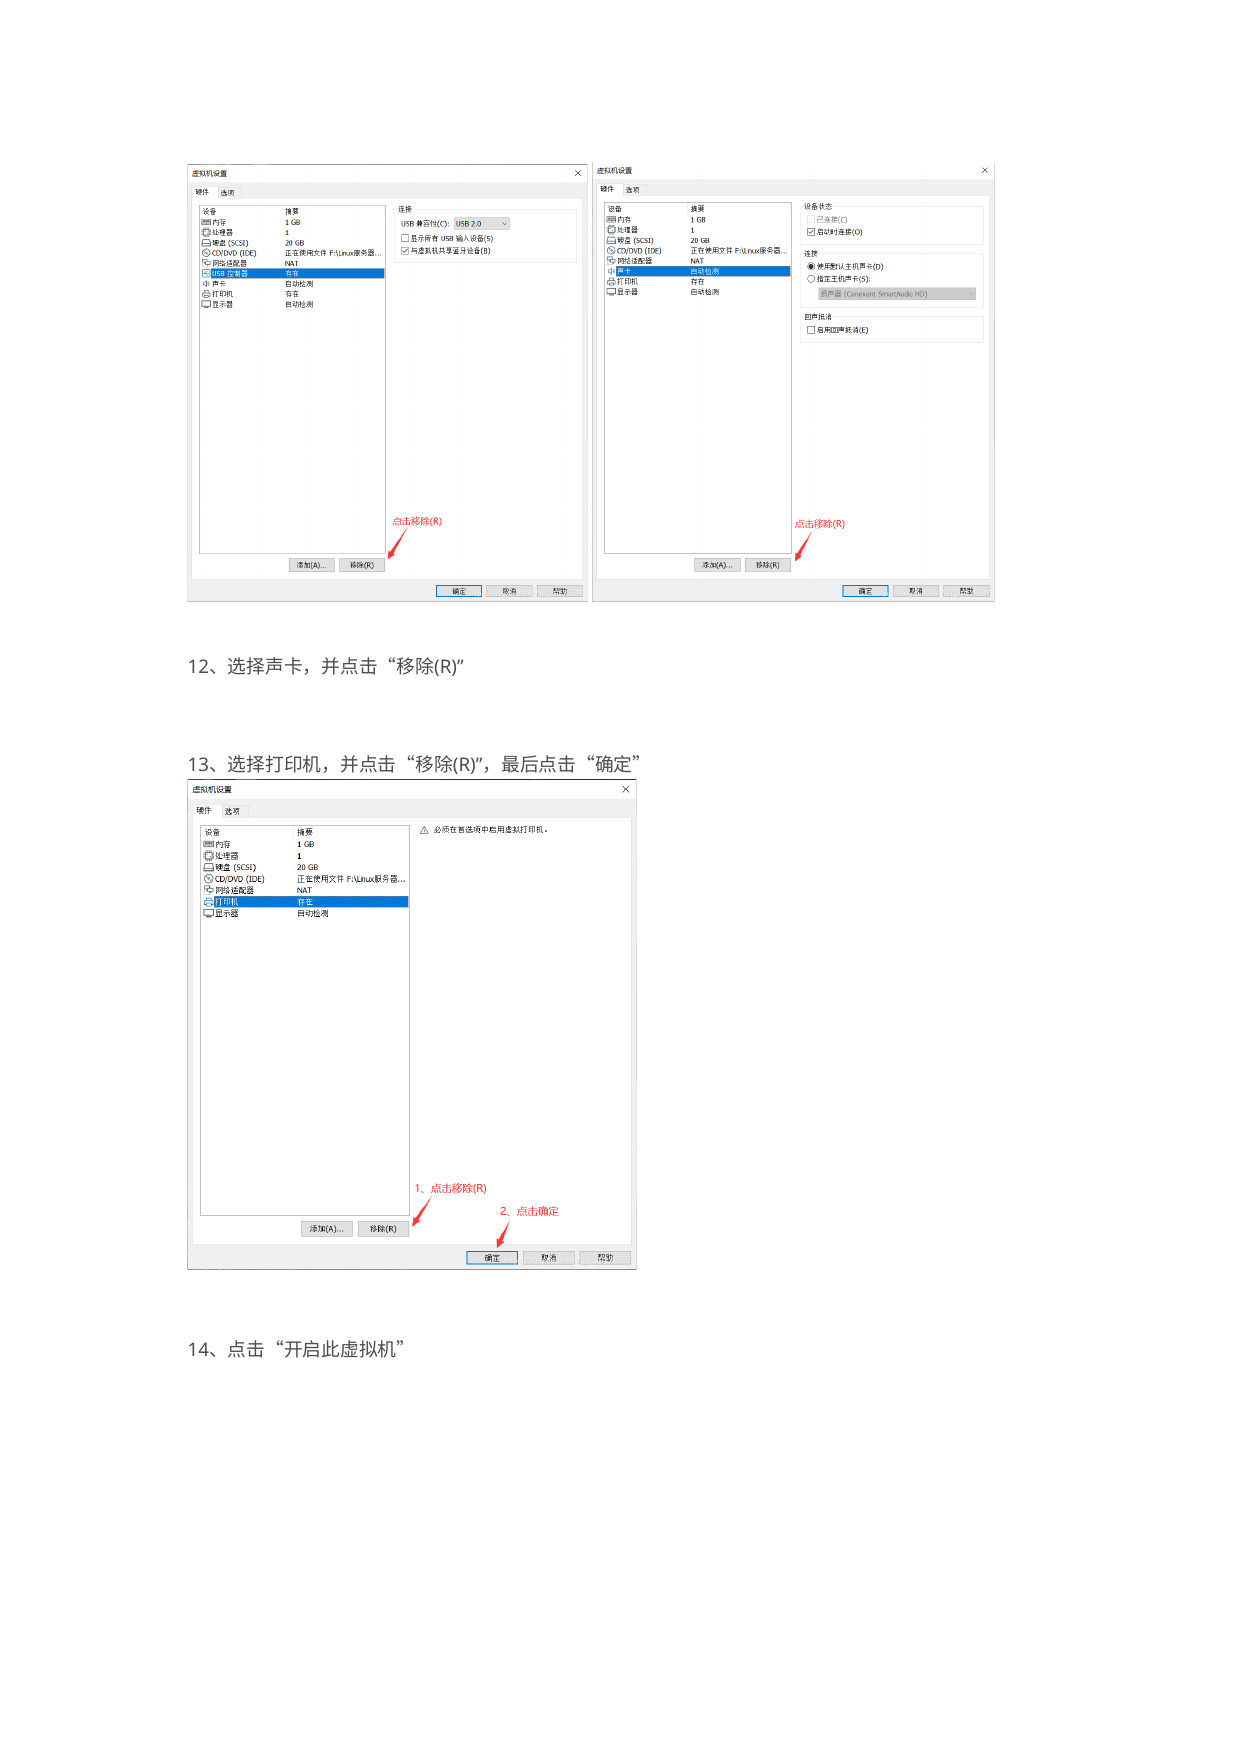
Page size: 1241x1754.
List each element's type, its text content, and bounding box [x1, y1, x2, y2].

picture [187, 164, 588, 602]
text 13、选择打印机，并点击“移除(R)”，最后点击“确定” [187, 747, 1053, 779]
picture [187, 779, 637, 1270]
text 12、选择声卡，并点击“移除(R)” [187, 649, 1053, 682]
picture [592, 162, 995, 602]
text 14、点击“开启此虚拟机” [187, 1332, 1053, 1364]
